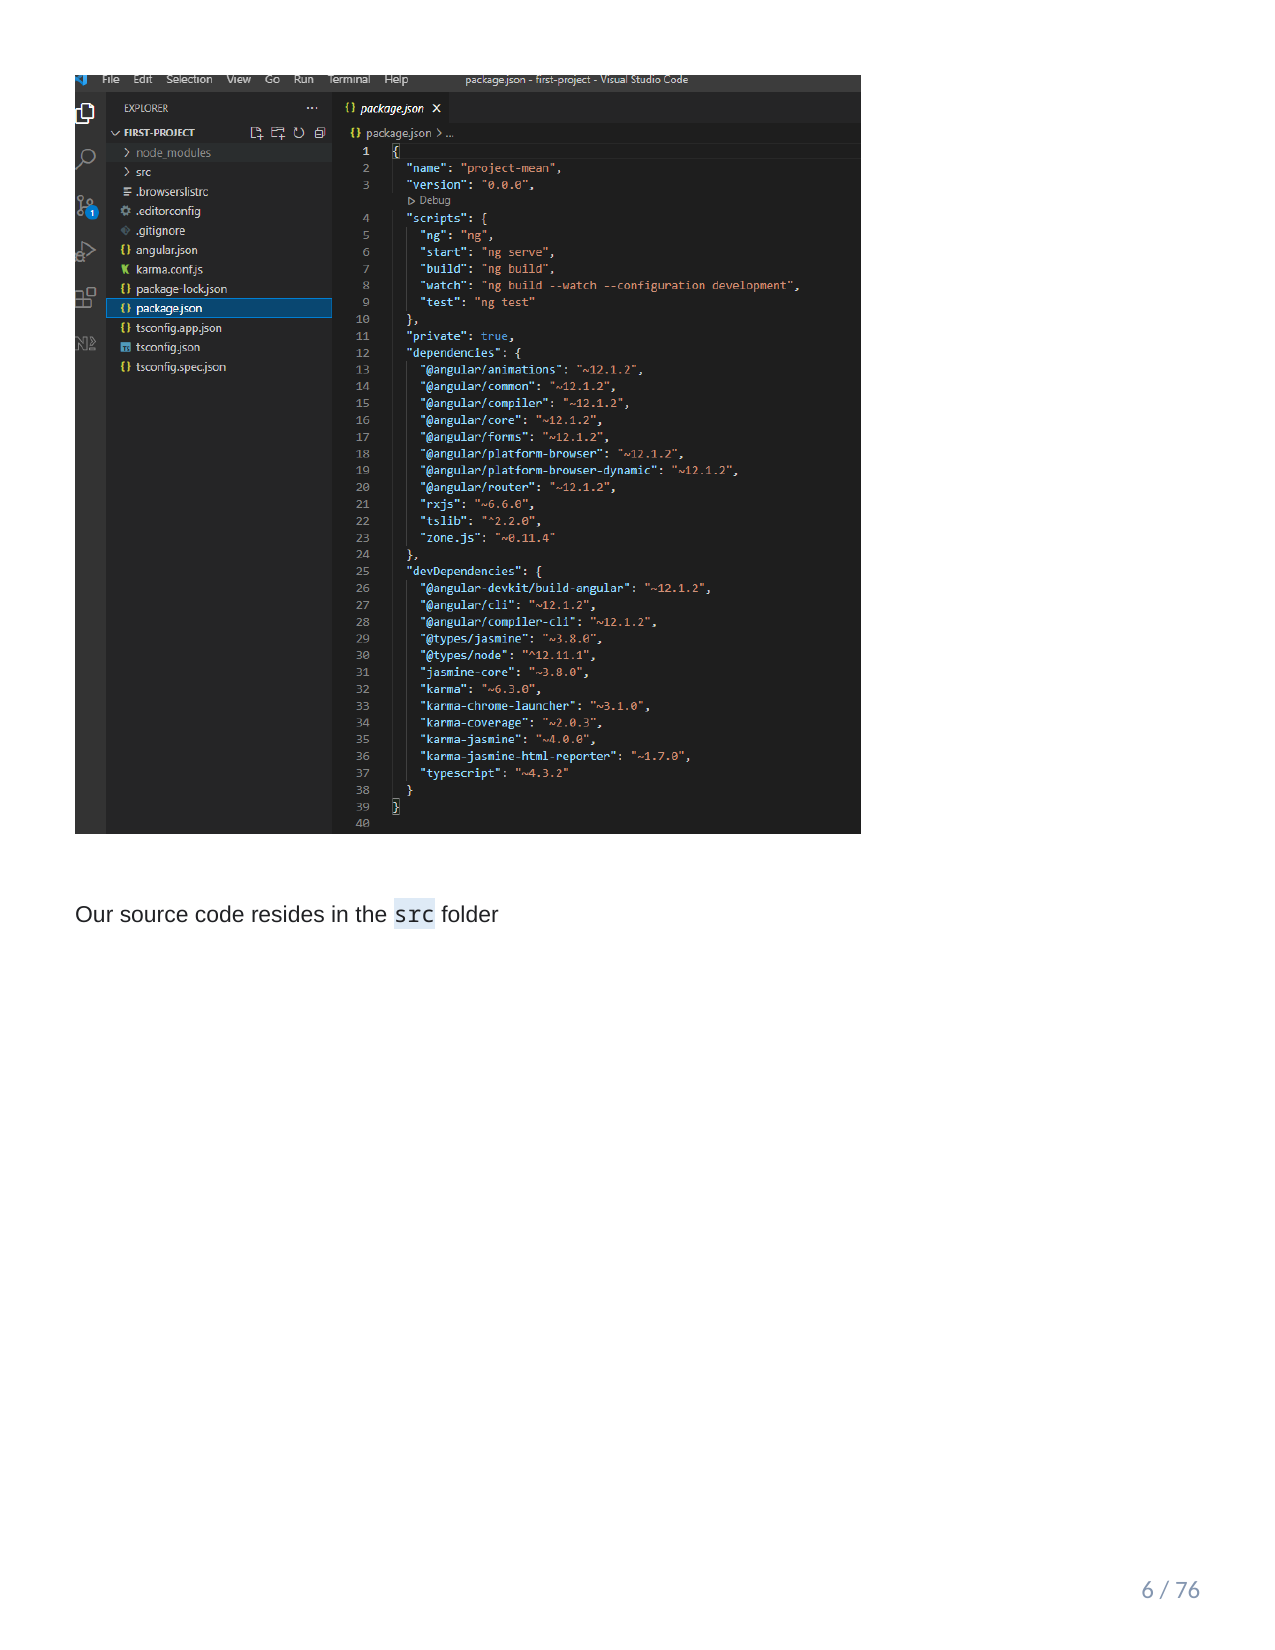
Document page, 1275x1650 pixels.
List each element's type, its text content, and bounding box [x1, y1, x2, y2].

text Our source code resides in the src folder [75, 897, 1200, 929]
picture [75, 75, 861, 834]
